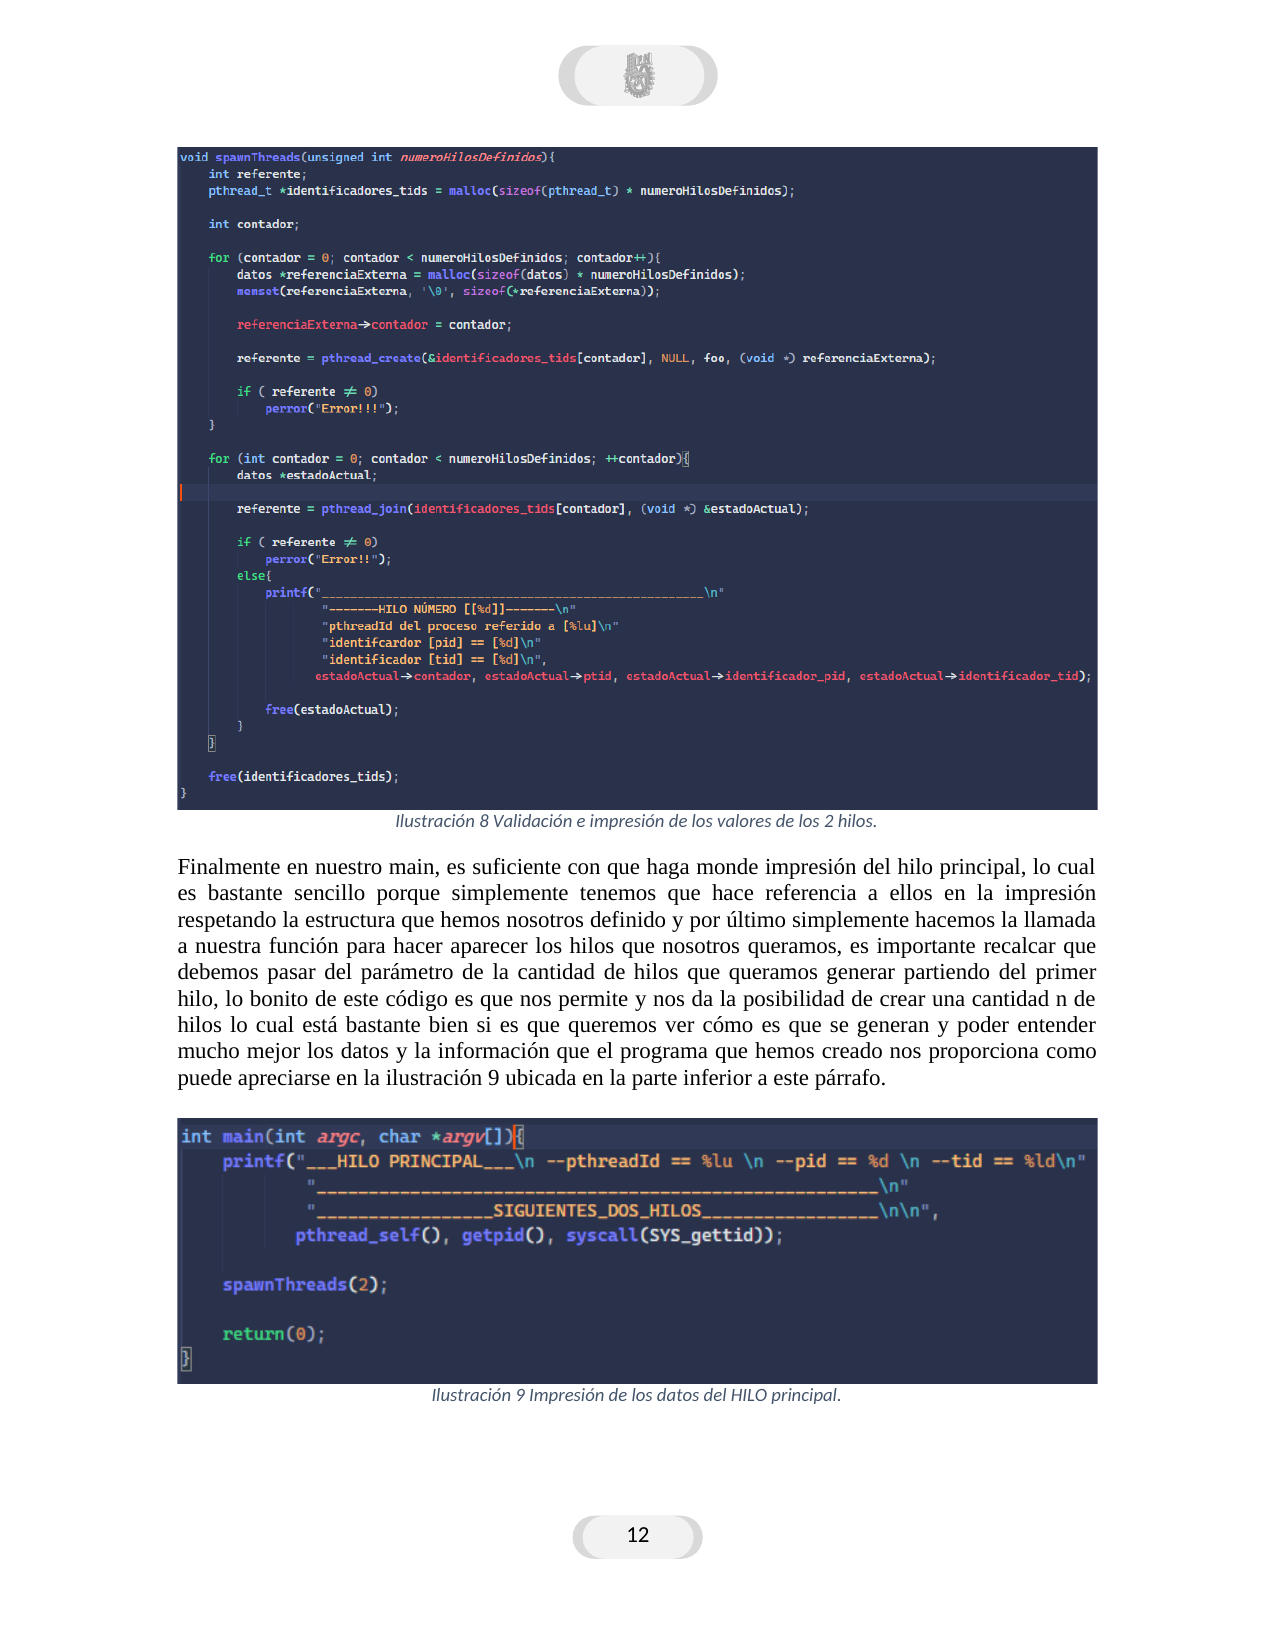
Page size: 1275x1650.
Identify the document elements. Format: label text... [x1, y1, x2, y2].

text Finalmente en nuestro main, es suficiente con que haga monde impresión del hilo principal, lo cual es bastante sencillo porque simplemente tenemos que hace referencia a ellos en la impresión respetando la estructura que hemos nosotros definido y por último simplemente hacemos la llamada a nuestra función para hacer aparecer los hilos que nosotros queramos, es importante recalcar que debemos pasar del parámetro de la cantidad de hilos que queramos generar partiendo del primer hilo, lo bonito de este código es que nos permite y nos da la posibilidad de crear una cantidad n de hilos lo cual está bastante bien si es que queremos ver cómo es que se generan y poder entender mucho mejor los datos y la información que el programa que hemos creado nos proporciona como puede apreciarse en la ilustración 9 ubicada en la parte inferior a este párrafo. [177, 853, 1098, 1090]
picture [616, 51, 662, 99]
picture [177, 147, 1098, 810]
picture [177, 1118, 1098, 1384]
